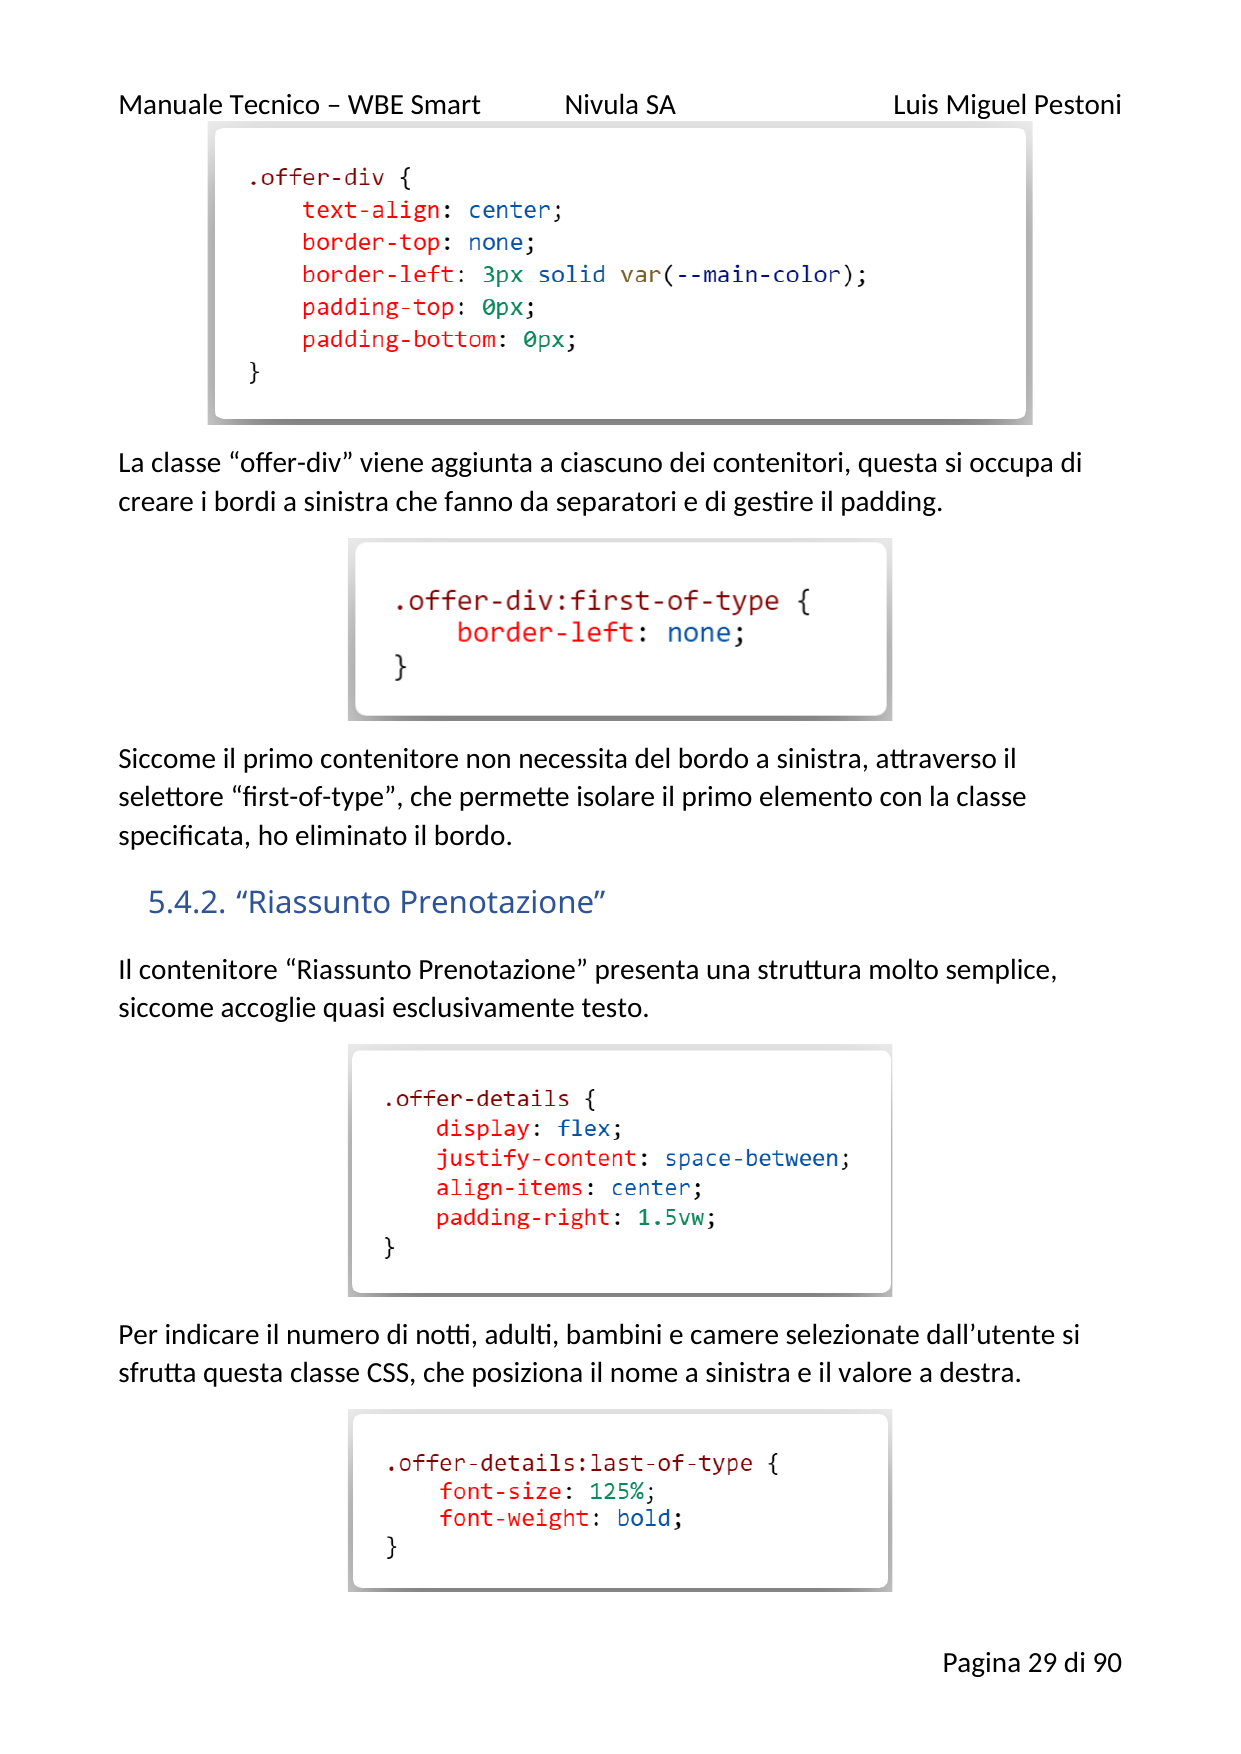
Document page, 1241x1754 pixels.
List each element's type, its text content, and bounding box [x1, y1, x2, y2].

picture [207, 121, 1033, 425]
text La classe “offer-div” viene aggiunta a ciascuno dei contenitori, questa si occupa di creare i bordi a sinistra che fanno da separatori e di gestire il padding. [118, 444, 1122, 518]
text Per indicare il numero di notti, adulti, bambini e camere selezionate dall’utente si sfrutta questa classe CSS, che posiziona il nome a sinistra e il valore a destra. [118, 1316, 1122, 1390]
text Siccome il primo contenitore non necessita del bordo a sinistra, attraverso il selettore “first-of-type”, che permette isolare il primo elemento con la classe specificata, ho eliminato il bordo. [118, 740, 1122, 852]
picture [347, 1409, 893, 1592]
picture [347, 538, 893, 721]
picture [347, 1044, 893, 1297]
subtitle “Riassunto Prenotazione” [148, 880, 1122, 923]
text Il contenitore “Riassunto Prenotazione” presenta una struttura molto semplice, siccome accoglie quasi esclusivamente testo. [118, 951, 1122, 1025]
